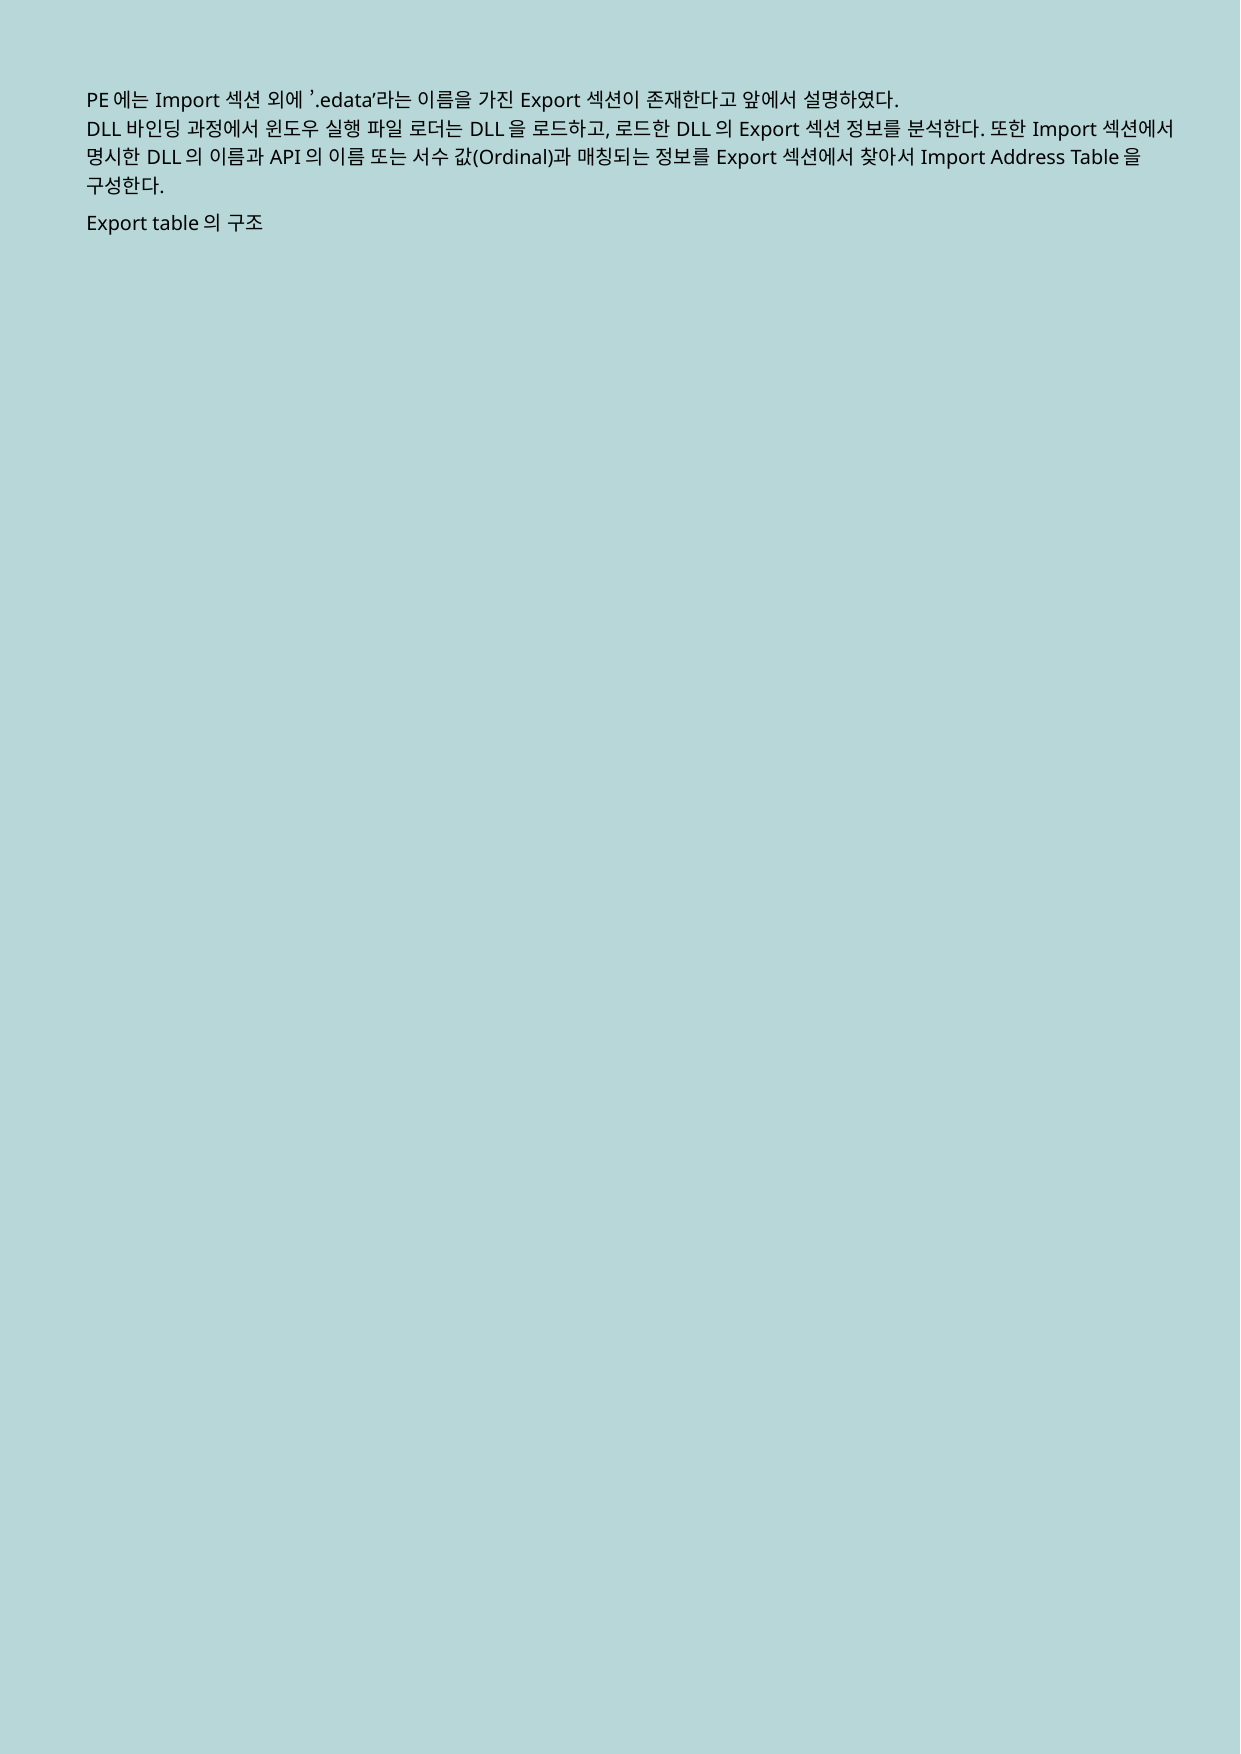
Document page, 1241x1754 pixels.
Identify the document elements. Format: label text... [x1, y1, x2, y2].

table_cell PE에는 Import 섹션 외에 ’.edata’라는 이름을 가진 Export 섹션이 존재한다고 앞에서 설명하였다. DLL 바인딩 과정에서 윈도우 실행 파일 로더는 DLL을 로드하고, 로드한 DLL의 Export 섹션 정보를 분석한다. 또한 Import 섹션에서 명시한 DLL의 이름과 API의 이름 또는 서수 값(Ordinal)과 매칭되는 정보를 Export 섹션에서 찾아서 Import Address Table을 구성한다. [75, 75, 1188, 199]
table_cell Export table의 구조 [75, 199, 1188, 244]
